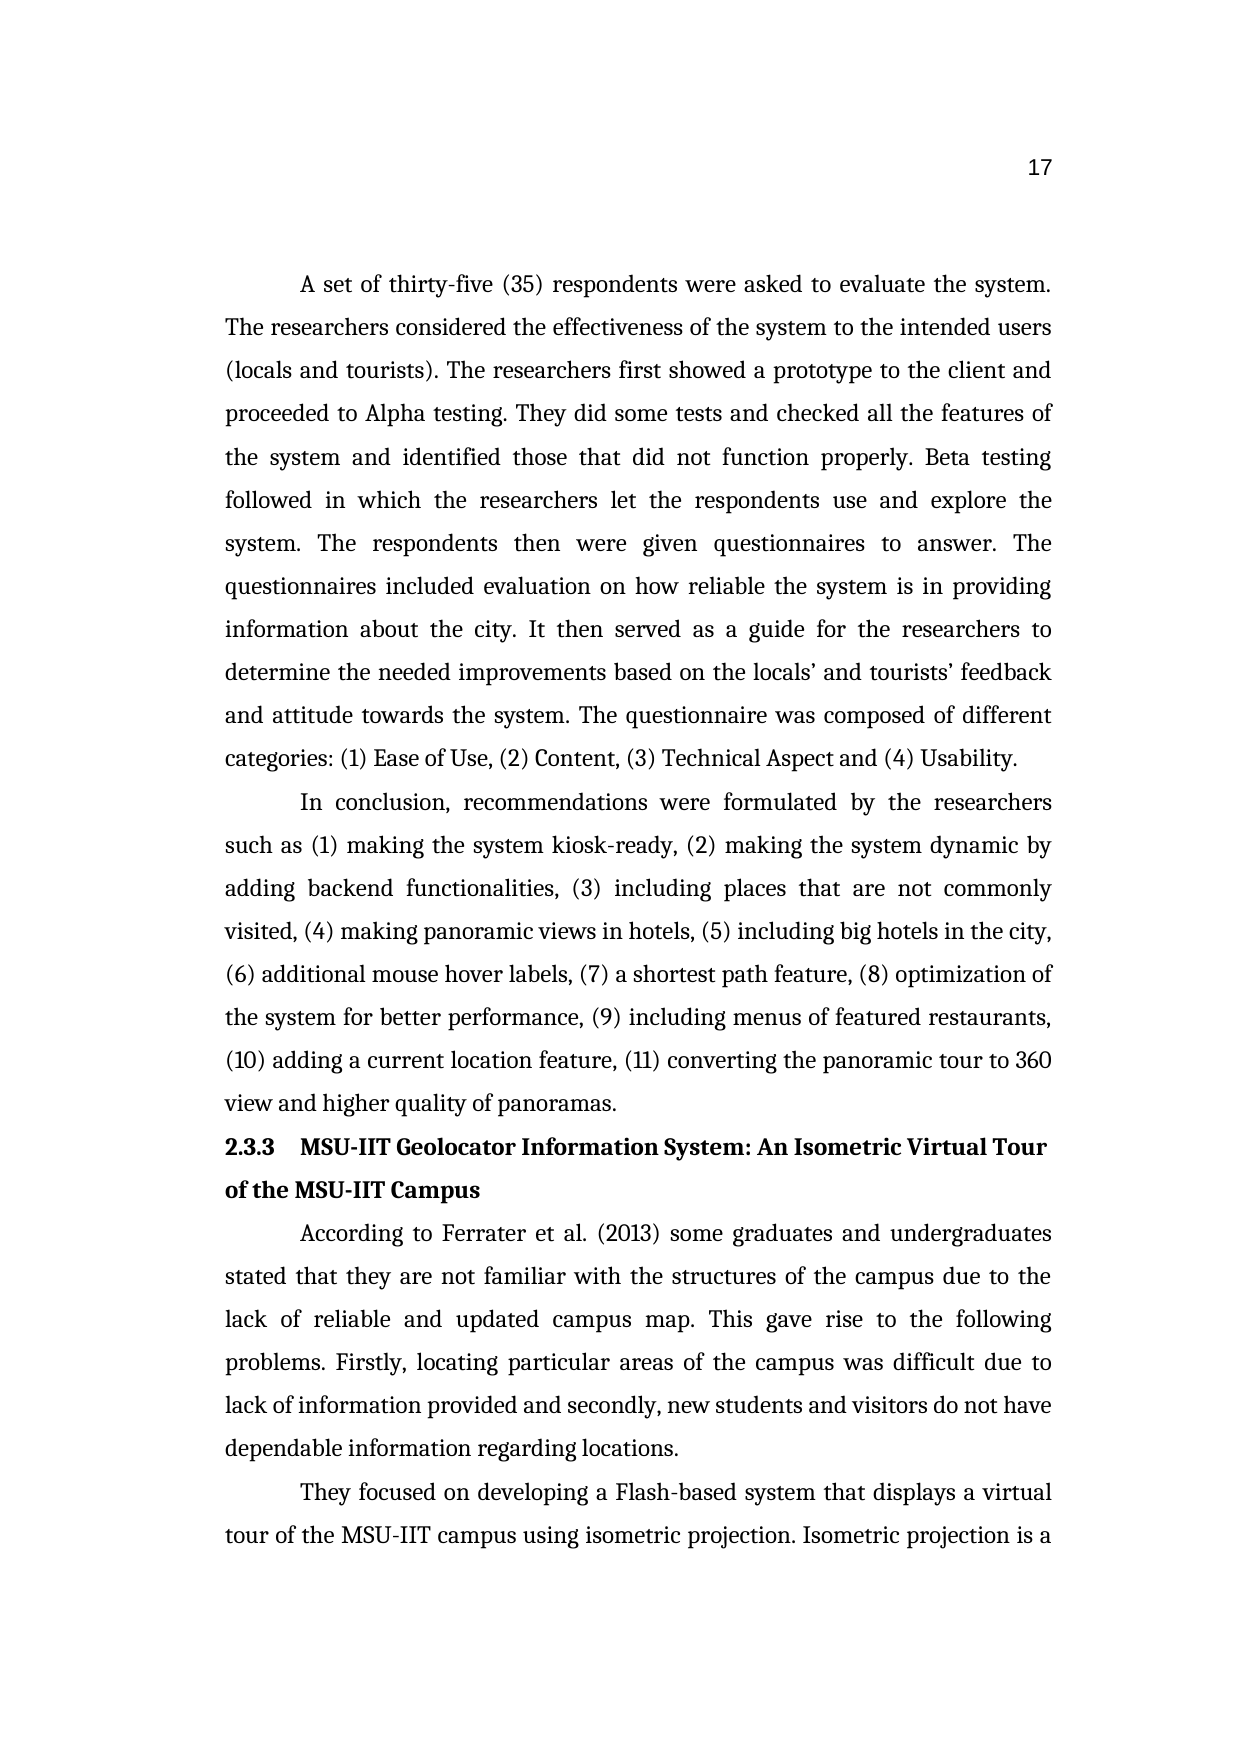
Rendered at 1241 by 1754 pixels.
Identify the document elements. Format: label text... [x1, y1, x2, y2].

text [225, 1477, 1053, 1549]
text A set of thirty-five (35) respondents were asked to evaluate the system. The researchers considered the effectiveness of the system to the intended users (locals and tourists). The researchers first showed a prototype to the client and proceeded to Alpha testing. They did some tests and checked all the features of the system and identified those that did not function properly. Beta testing followed in which the researchers let the respondents use and explore the system. The respondents then were given questionnaires to answer. The questionnaires included evaluation on how reliable the system is in providing information about the city. It then served as a guide for the researchers to determine the needed improvements based on the locals’ and tourists’ feedback and attitude towards the system. The questionnaire was composed of different categories: (1) Ease of Use, (2) Content, (3) Technical Aspect and (4) Usability. [225, 270, 1053, 773]
text According to Ferrater et al. (2013) some graduates and undergraduates stated that they are not familiar with the structures of the campus due to the lack of reliable and updated campus map. This gave rise to the following problems. Firstly, locating particular areas of the campus was difficult due to lack of information provided and secondly, new students and visitors do not have dependable information regarding locations. [225, 1219, 1053, 1463]
text In conclusion, recommendations were formulated by the researchers such as (1) making the system kiosk-ready, (2) making the system dynamic by adding backend functionalities, (3) including places that are not commonly visited, (4) making panoramic views in hotels, (5) including big hotels in the city, (6) additional mouse hover labels, (7) a shortest path feature, (8) optimization of the system for better performance, (9) including menus of featured restaurants, (10) adding a current location feature, (11) converting the panoramic tour to 360 view and higher quality of panoramas. [225, 787, 1053, 1118]
subtitle MSU-IIT Geolocator Information System: An Isometric Virtual Tour of the MSU-IIT Campus [225, 1132, 1053, 1204]
